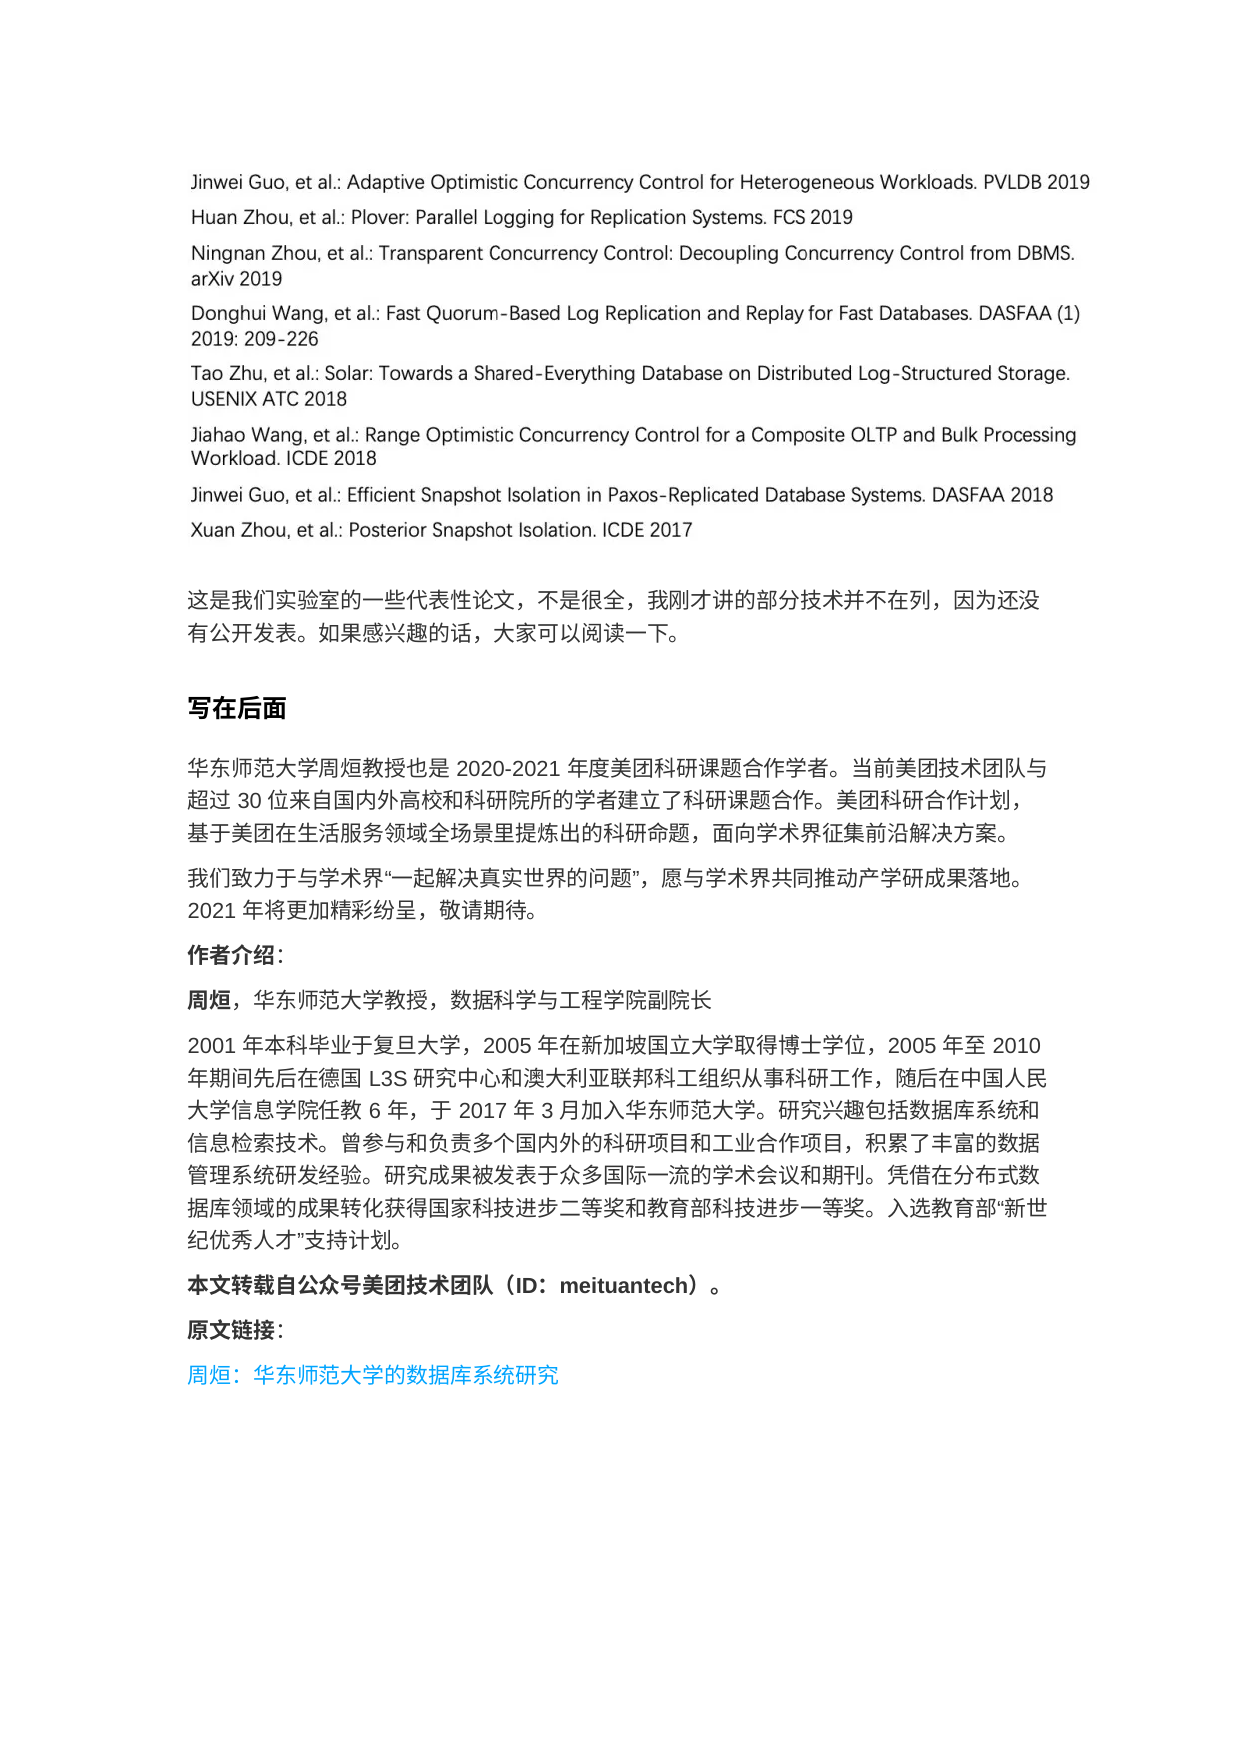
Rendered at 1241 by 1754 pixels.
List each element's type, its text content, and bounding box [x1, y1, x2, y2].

picture [187, 162, 1115, 568]
text 这是我们实验室的一些代表性论文，不是很全，我刚才讲的部分技术并不在列，因为还没有公开发表。如果感兴趣的话，大家可以阅读一下。 [187, 584, 1053, 649]
subtitle 写在后面 [187, 674, 1053, 739]
text 2001 年本科毕业于复旦大学，2005 年在新加坡国立大学取得博士学位，2005 年至 2010 年期间先后在德国 L3S 研究中心和澳大利亚联邦科工组织从事科研工作，随后在中国人民大学信息学院任教 6 年，于 2017 年 3 月加入华东师范大学。研究兴趣包括数据库系统和信息检索技术。曾参与和负责多个国内外的科研项目和工业合作项目，积累了丰富的数据管理系统研发经验。研究成果被发表于众多国际一流的学术会议和期刊。凭借在分布式数据库领域的成果转化获得国家科技进步二等奖和教育部科技进步一等奖。入选教育部“新世纪优秀人才”支持计划。 [187, 1029, 1053, 1257]
text 我们致力于与学术界“一起解决真实世界的问题”，愿与学术界共同推动产学研成果落地。2021 年将更加精彩纷呈，敬请期待。 [187, 862, 1053, 927]
text 本文转载自公众号美团技术团队（ID：meituantech）。 [187, 1269, 1053, 1302]
text 作者介绍： [187, 939, 1053, 972]
text 原文链接： [187, 1314, 1053, 1347]
text 周烜，华东师范大学教授，数据科学与工程学院副院长 [187, 984, 1053, 1017]
text 华东师范大学周烜教授也是 2020-2021 年度美团科研课题合作学者。当前美团技术团队与超过 30 位来自国内外高校和科研院所的学者建立了科研课题合作。美团科研合作计划，基于美团在生活服务领域全场景里提炼出的科研命题，面向学术界征集前沿解决方案。 [187, 752, 1053, 849]
text 周烜：华东师范大学的数据库系统研究 [187, 1359, 1053, 1392]
